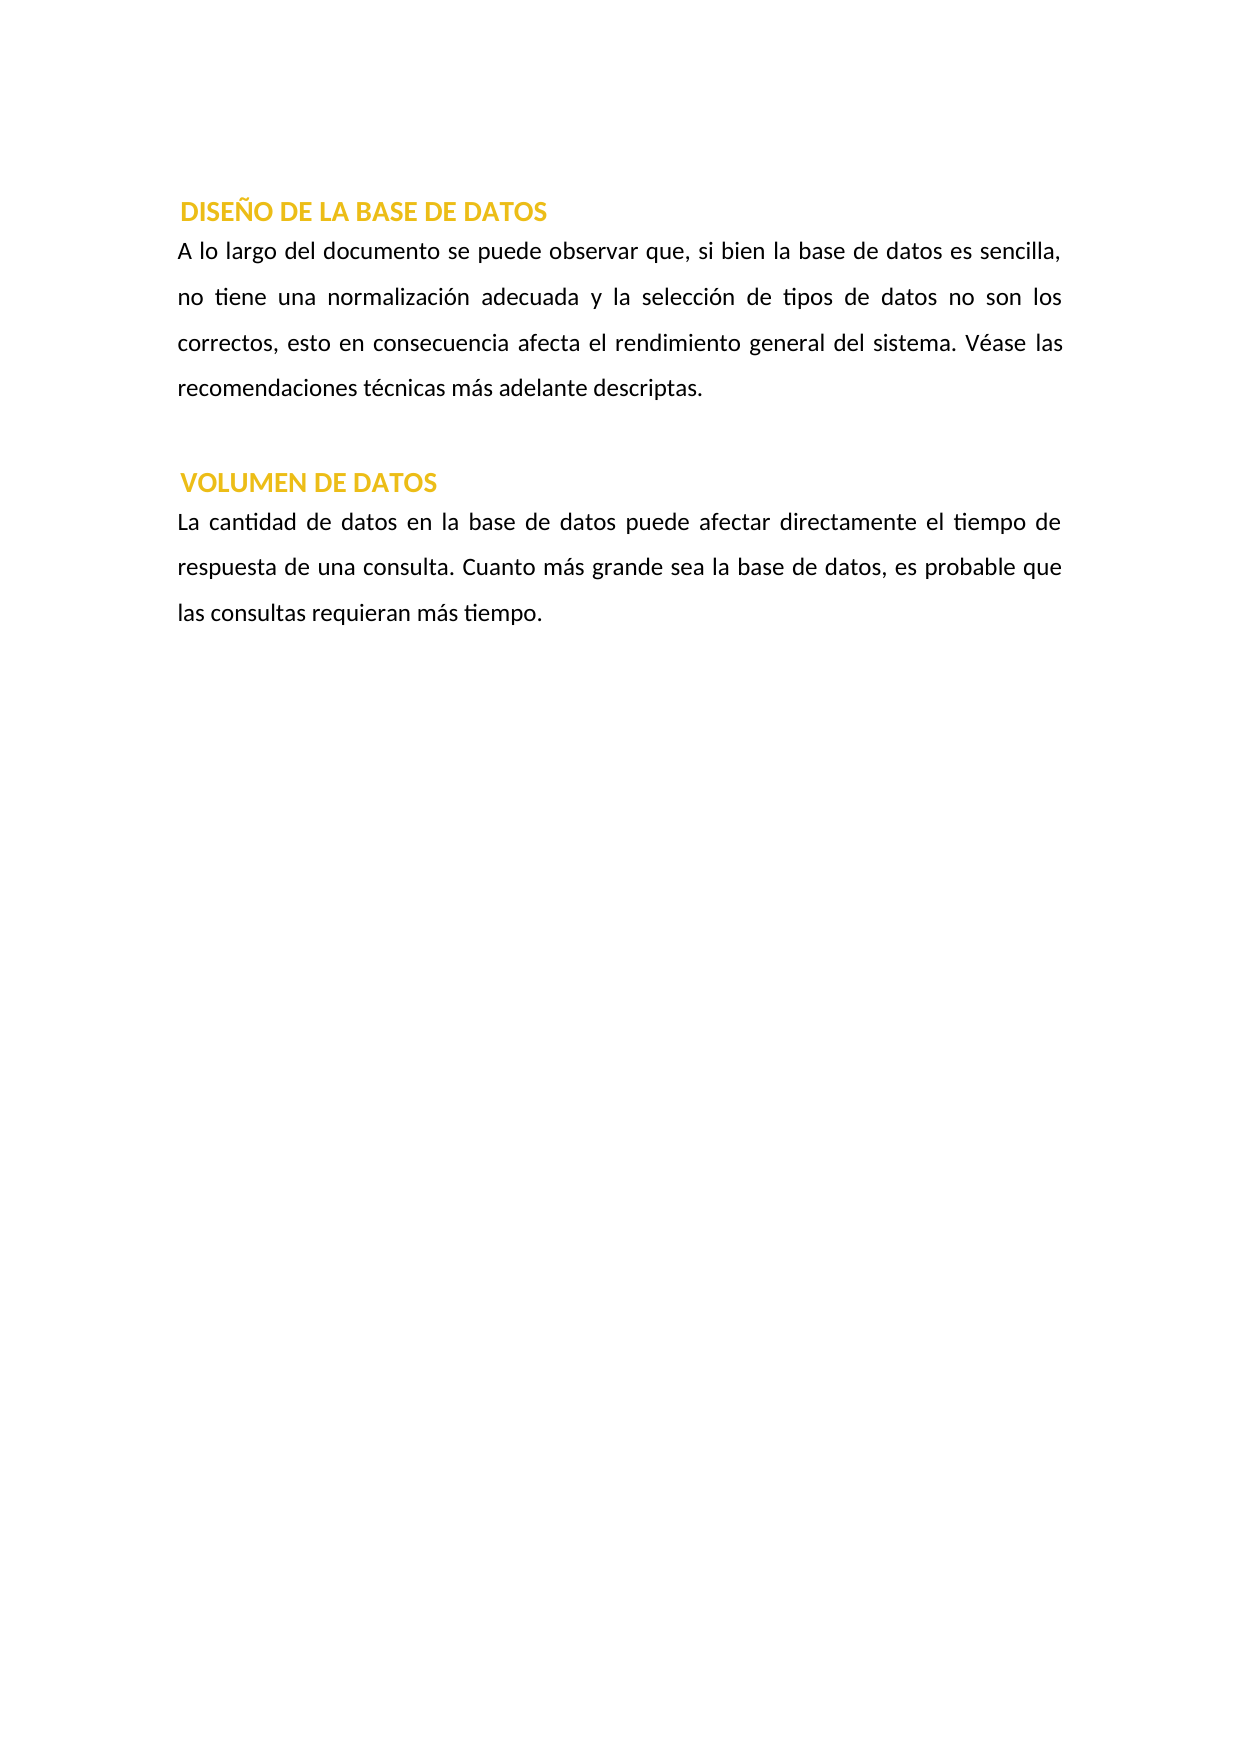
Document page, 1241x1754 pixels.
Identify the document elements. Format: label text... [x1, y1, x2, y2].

text A lo largo del documento se puede observar que, si bien la base de datos es sencilla, no tiene una normalización adecuada y la selección de tipos de datos no son los correctos, esto en consecuencia afecta el rendimiento general del sistema. Véase las recomendaciones técnicas más adelante descriptas. [177, 235, 1063, 403]
subtitle VOLUMEN DE DATOS [180, 464, 1060, 499]
text La cantidad de datos en la base de datos puede afectar directamente el tiempo de respuesta de una consulta. Cuanto más grande sea la base de datos, es probable que las consultas requieran más tiempo. [177, 506, 1063, 628]
subtitle DISEÑO DE LA BASE DE DATOS [180, 193, 1060, 229]
